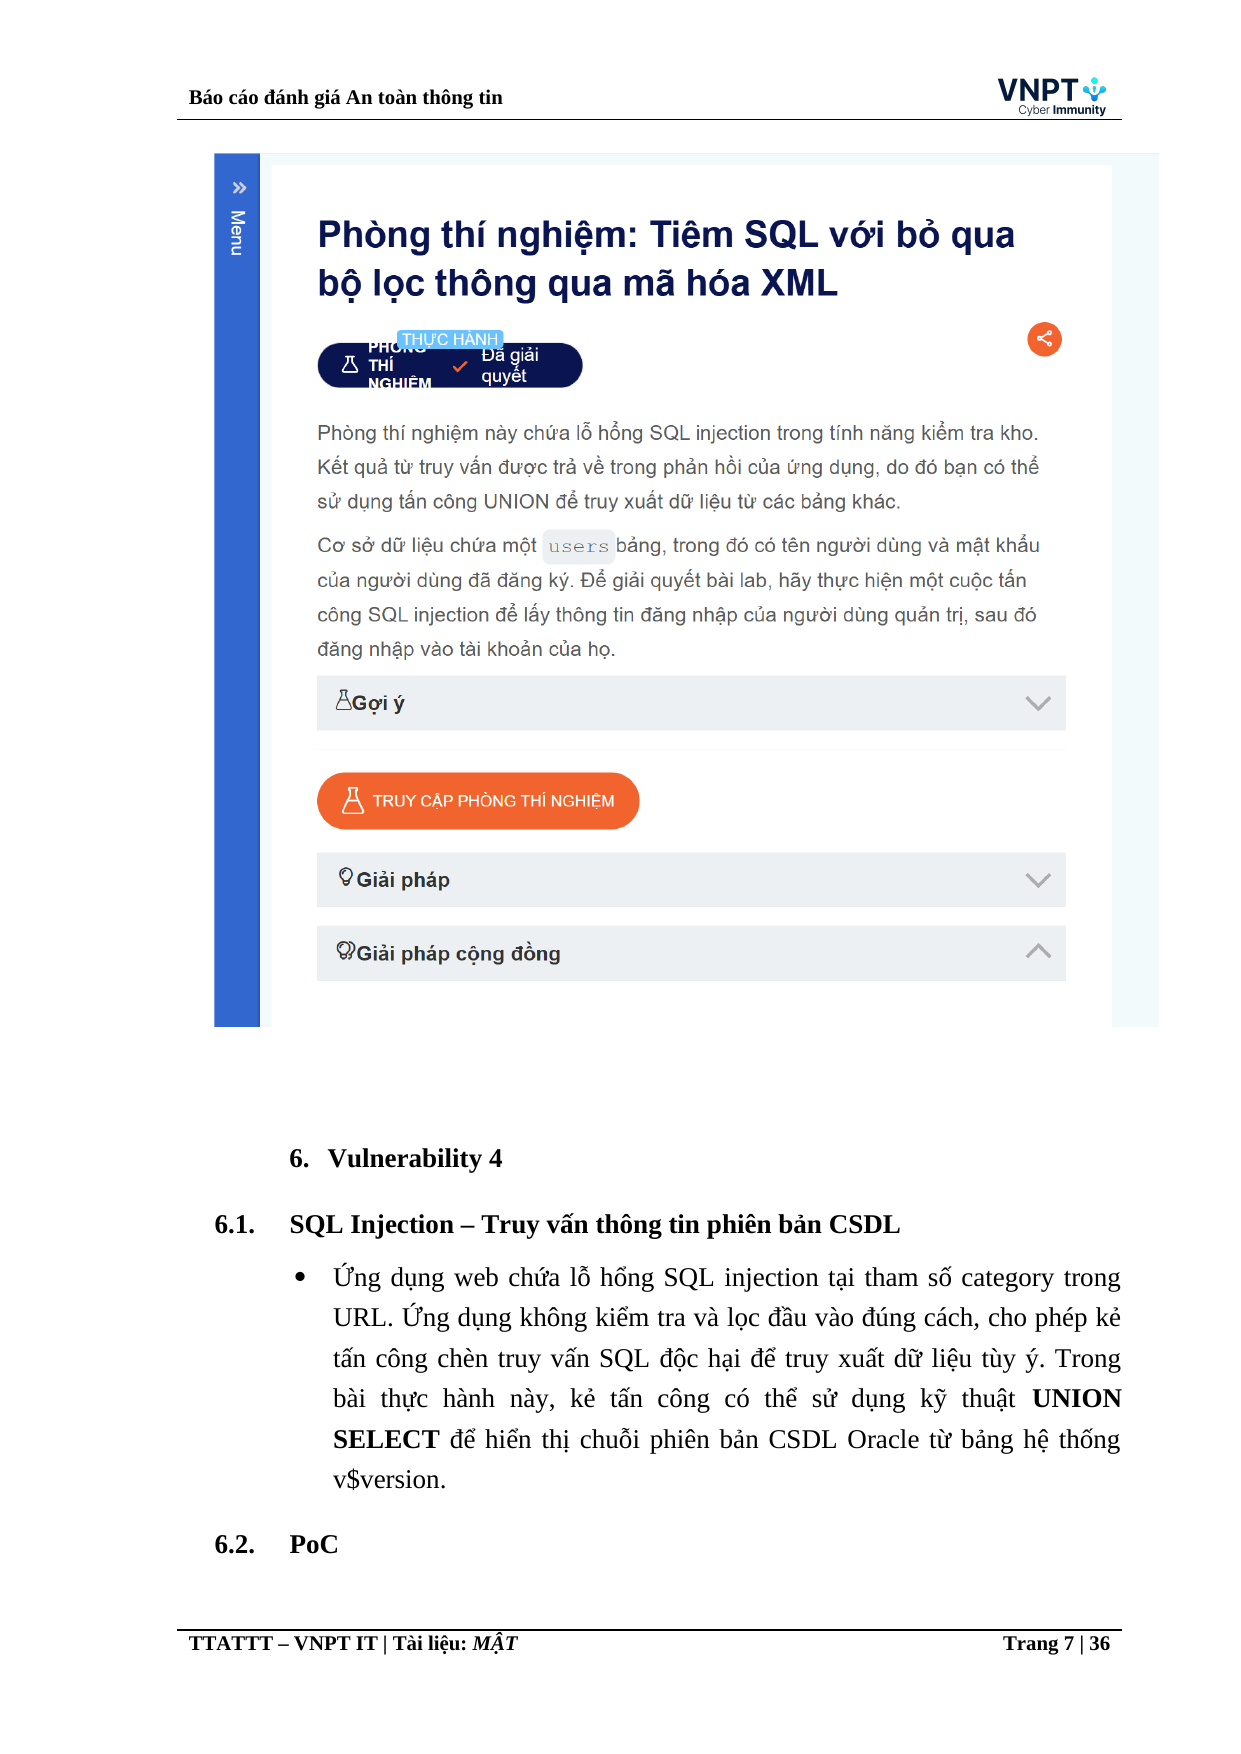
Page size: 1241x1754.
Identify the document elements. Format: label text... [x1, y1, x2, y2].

subtitle Vulnerability 4 [252, 1143, 1122, 1174]
picture [214, 153, 1160, 1027]
picture [994, 75, 1110, 120]
subtitle SQL Injection – Truy vấn thông tin phiên bản CSDL [214, 1208, 1122, 1239]
subtitle PoC [214, 1528, 1122, 1560]
list Ứng dụng web chứa lỗ hổng SQL injection tại tham số category trong URL. Ứng dụng không kiểm tra và lọc đầu vào đúng cách, cho phép kẻ tấn công chèn truy vấn SQL độc hại để truy xuất dữ liệu tùy ý. Trong bài thực hành này, kẻ tấn công có thể sử dụng kỹ thuật UNION SELECT để hiển thị chuỗi phiên bản CSDL Oracle từ bảng hệ thống v$version. [295, 1261, 1122, 1494]
